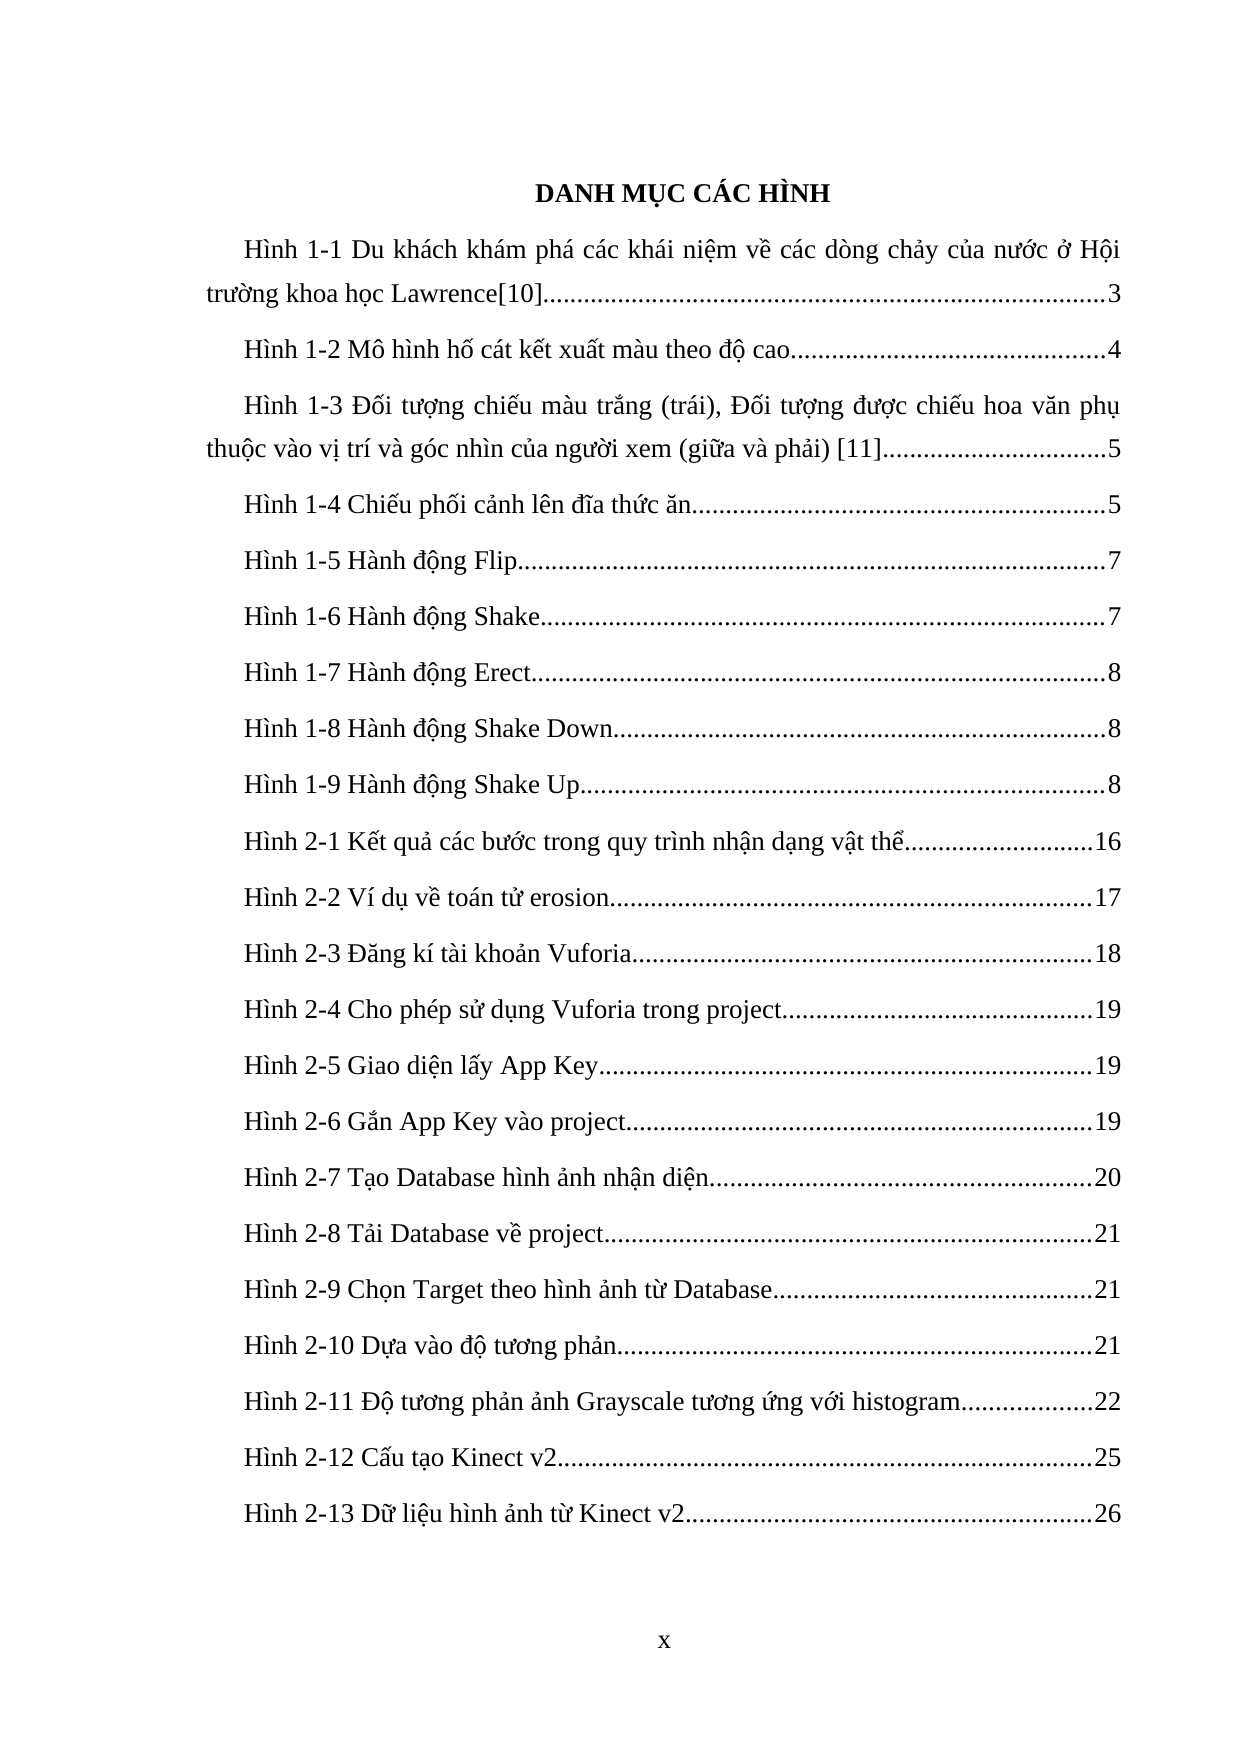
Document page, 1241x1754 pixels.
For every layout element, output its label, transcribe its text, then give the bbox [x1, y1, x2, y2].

text Hình 2-2 Ví dụ về toán tử erosion. 17 [206, 881, 1122, 912]
text Hình 1-3 Đối tượng chiếu màu trắng (trái), Đối tượng được chiếu hoa văn phụ thuộc vào vị trí và góc nhìn của người xem (giữa và phải) [11] 5 [206, 389, 1122, 463]
text Hình 2-5 Giao diện lấy App Key 19 [206, 1049, 1122, 1080]
text Hình 1-5 Hành động Flip 7 [206, 544, 1122, 576]
text Hình 2-8 Tải Database về project 21 [206, 1217, 1122, 1248]
text Hình 1-2 Mô hình hố cát kết xuất màu theo độ cao 4 [206, 333, 1122, 364]
text Hình 2-4 Cho phép sử dụng Vuforia trong project 19 [206, 993, 1122, 1024]
text Hình 2-6 Gắn App Key vào project 19 [206, 1105, 1122, 1136]
text Hình 2-7 Tạo Database hình ảnh nhận diện 20 [206, 1161, 1122, 1192]
text Hình 2-9 Chọn Target theo hình ảnh từ Database 21 [206, 1273, 1122, 1304]
text Hình 2-12 Cấu tạo Kinect v2 25 [206, 1441, 1122, 1472]
text Hình 1-6 Hành động Shake 7 [206, 601, 1122, 632]
text Hình 2-1 Kết quả các bước trong quy trình nhận dạng vật thể 16 [206, 825, 1122, 856]
text Hình 1-7 Hành động Erect 8 [206, 657, 1122, 688]
text Hình 1-9 Hành động Shake Up 8 [206, 769, 1122, 800]
text Hình 1-8 Hành động Shake Down 8 [206, 713, 1122, 744]
text Hình 1-1 Du khách khám phá các khái niệm về các dòng chảy của nước ở Hội trường khoa học Lawrence[10] 3 [206, 233, 1122, 308]
text Hình 1-4 Chiếu phối cảnh lên đĩa thức ăn 5 [206, 488, 1122, 519]
text Hình 2-13 Dữ liệu hình ảnh từ Kinect v2 26 [206, 1497, 1122, 1528]
text Hình 2-11 Độ tương phản ảnh Grayscale tương ứng với histogram 22 [206, 1385, 1122, 1416]
text Hình 2-10 Dựa vào độ tương phản 21 [206, 1329, 1122, 1360]
title DANH MỤC CÁC HÌNH [206, 177, 1122, 208]
text Hình 2-3 Đăng kí tài khoản Vuforia 18 [206, 937, 1122, 968]
